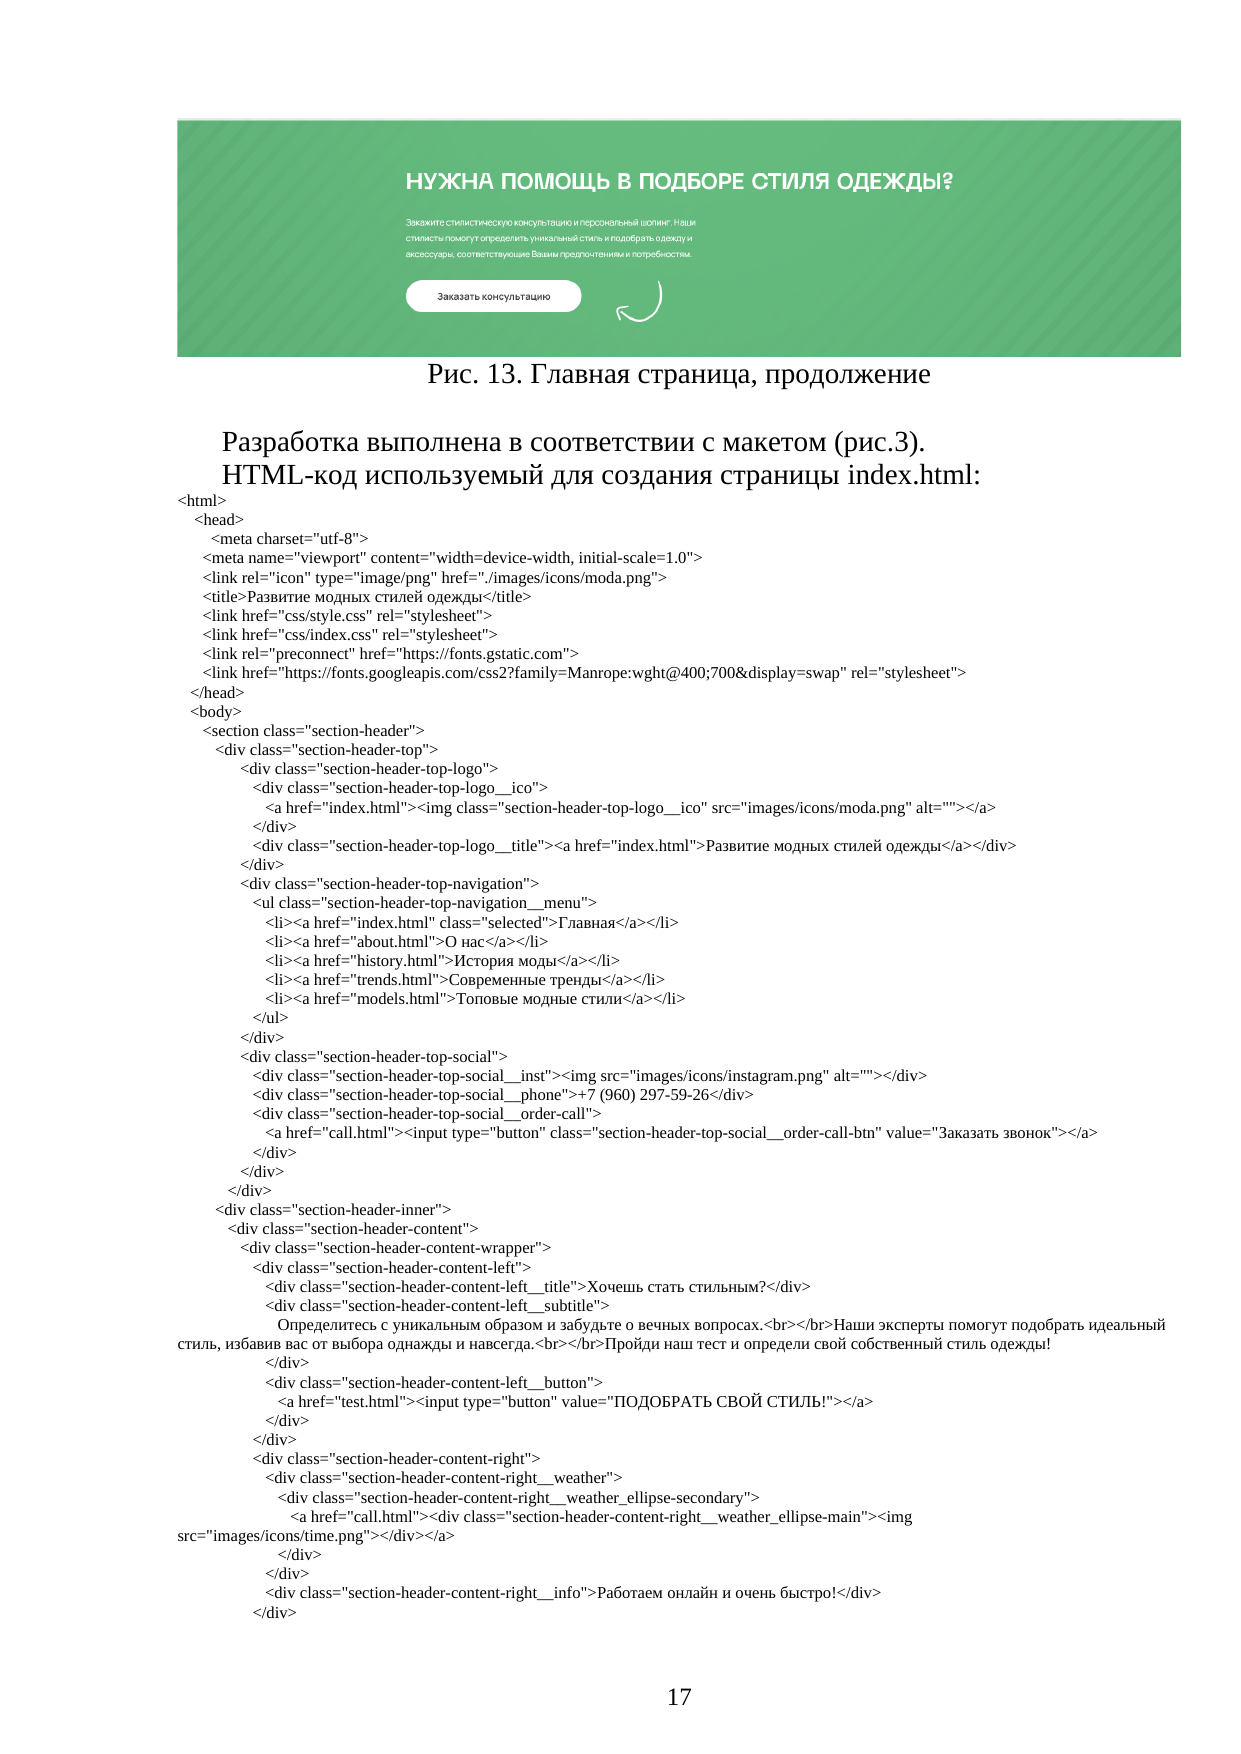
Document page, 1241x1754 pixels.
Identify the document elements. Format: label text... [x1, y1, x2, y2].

text </div> [177, 1181, 1181, 1200]
text <div class="section-header-top-logo__ico"> [177, 778, 1181, 797]
text <div class="section-header-inner"> [177, 1200, 1181, 1219]
text </div> [177, 1545, 1181, 1564]
text </div> [177, 1564, 1181, 1583]
text </div> [177, 1142, 1181, 1162]
text <div class="section-header-content-left__title">Хочешь стать стильным?</div> [177, 1277, 1181, 1296]
text <link href="https://fonts.googleapis.com/css2?family=Manrope:wght@400;700&display=swap" rel="stylesheet"> [177, 663, 1181, 682]
text <div class="section-header-content-left"> [177, 1257, 1181, 1277]
text </div> [177, 817, 1181, 836]
text <div class="section-header-content-right__weather_ellipse-secondary"> [177, 1487, 1181, 1507]
text <div class="section-header-top-social__order-call"> [177, 1104, 1181, 1123]
text <a href="call.html"><input type="button" class="section-header-top-social__order-call-btn" value="Заказать звонок"></a> [177, 1123, 1181, 1142]
text HTML-код используемый для создания страницы index.html: [177, 457, 1181, 491]
text <a href="test.html"><input type="button" value="ПОДОБРАТЬ СВОЙ СТИЛЬ!"></a> [177, 1392, 1181, 1411]
text </ul> [177, 1008, 1181, 1027]
text <li><a href="models.html">Топовые модные стили</a></li> [177, 989, 1181, 1008]
text <title>Развитие модных стилей одежды</title> [177, 587, 1181, 606]
text <link href="css/style.css" rel="stylesheet"> [177, 606, 1181, 625]
text <div class="section-header-top-social__phone">+7 (960) 297-59-26</div> [177, 1085, 1181, 1104]
text <div class="section-header-top-navigation"> [177, 874, 1181, 893]
text <meta charset="utf-8"> [177, 529, 1181, 548]
text <div class="section-header-top-social__inst"><img src="images/icons/instagram.png" alt=""></div> [177, 1066, 1181, 1085]
text <div class="section-header-content-left__subtitle"> [177, 1296, 1181, 1315]
text <ul class="section-header-top-navigation__menu"> [177, 893, 1181, 912]
text <div class="section-header-content-left__button"> [177, 1372, 1181, 1392]
text <link href="css/index.css" rel="stylesheet"> [177, 625, 1181, 644]
text <body> [177, 702, 1181, 721]
picture [177, 118, 1182, 357]
text </div> [177, 1602, 1181, 1622]
text <div class="section-header-content-right__weather"> [177, 1468, 1181, 1487]
text </div> [177, 1027, 1181, 1047]
text <section class="section-header"> [177, 721, 1181, 740]
text </div> [177, 1162, 1181, 1181]
text <html> [177, 491, 1181, 510]
text </div> [177, 1353, 1181, 1372]
text <a href="index.html"><img class="section-header-top-logo__ico" src="images/icons/moda.png" alt=""></a> [177, 797, 1181, 817]
text <div class="section-header-content-right"> [177, 1449, 1181, 1468]
text </div> [177, 1411, 1181, 1430]
text <a href="call.html"><div class="section-header-content-right__weather_ellipse-main"><img src="images/icons/time.png"></div></a> [177, 1507, 1181, 1545]
text </head> [177, 682, 1181, 702]
text Рис. 13. Главная страница, продолжение [177, 357, 1181, 390]
text <div class="section-header-content"> [177, 1219, 1181, 1238]
text <div class="section-header-top-logo"> [177, 759, 1181, 778]
text Определитесь с уникальным образом и забудьте о вечных вопросах.<br></br>Наши эксперты помогут подобрать идеальный стиль, избавив вас от выбора однажды и навсегда.<br></br>Пройди наш тест и определи свой собственный стиль одежды! [177, 1315, 1181, 1353]
text <li><a href="index.html" class="selected">Главная</a></li> [177, 912, 1181, 932]
text <link rel="icon" type="image/png" href="./images/icons/moda.png"> [177, 567, 1181, 587]
text <li><a href="about.html">О нас</a></li> [177, 932, 1181, 951]
text <div class="section-header-content-right__info">Работаем онлайн и очень быстро!</div> [177, 1583, 1181, 1602]
text <meta name="viewport" content="width=device-width, initial-scale=1.0"> [177, 548, 1181, 567]
text <li><a href="history.html">История моды</a></li> [177, 951, 1181, 970]
text <div class="section-header-top"> [177, 740, 1181, 759]
text <head> [177, 510, 1181, 529]
text <div class="section-header-top-social"> [177, 1047, 1181, 1066]
text <link rel="preconnect" href="https://fonts.gstatic.com"> [177, 644, 1181, 663]
text <div class="section-header-top-logo__title"><a href="index.html">Развитие модных стилей одежды</a></div> [177, 836, 1181, 855]
text <li><a href="trends.html">Современные тренды</a></li> [177, 970, 1181, 989]
text </div> [177, 1430, 1181, 1449]
text Разработка выполнена в соответствии с макетом (рис.3). [177, 424, 1181, 457]
text <div class="section-header-content-wrapper"> [177, 1238, 1181, 1257]
text </div> [177, 855, 1181, 874]
